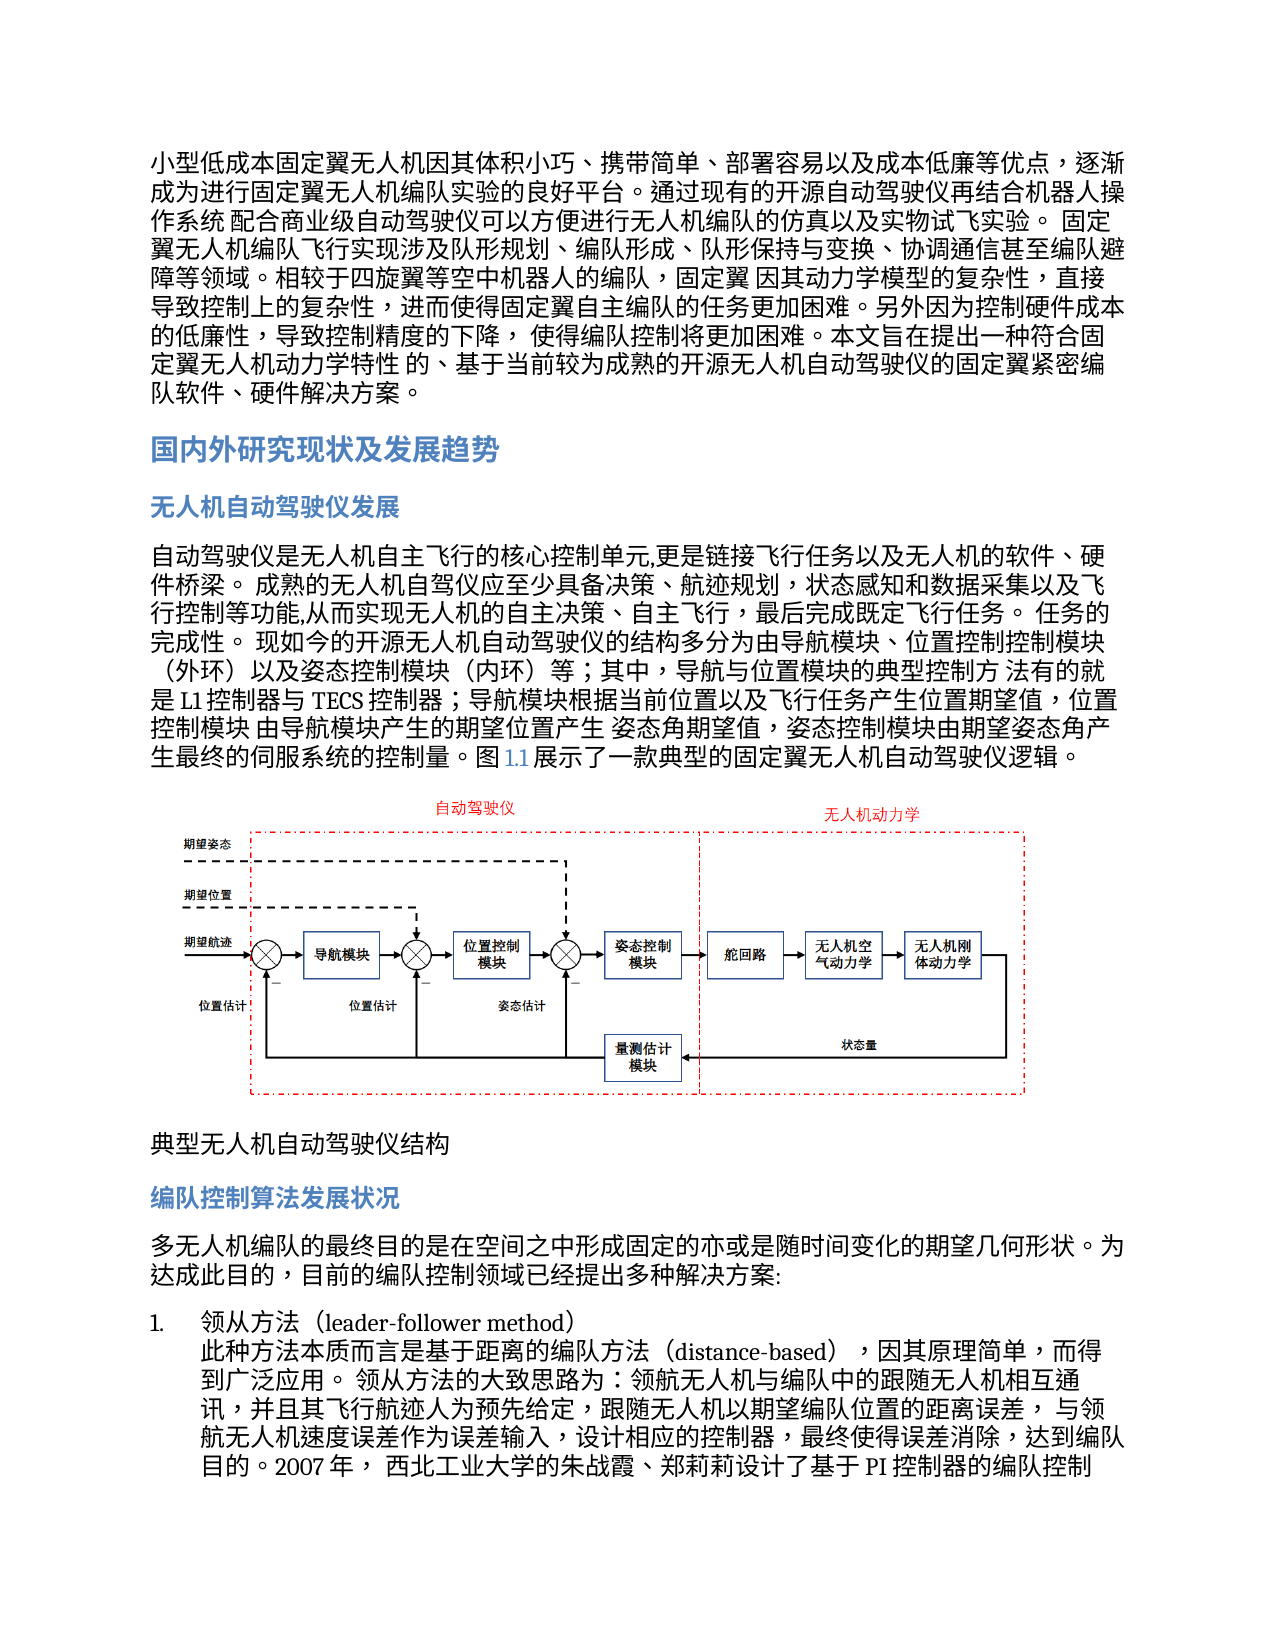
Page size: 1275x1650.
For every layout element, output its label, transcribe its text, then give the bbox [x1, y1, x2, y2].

text 自动驾驶仪是无人机自主飞行的核心控制单元,更是链接飞行任务以及无人机的软件、硬件桥梁。 成熟的无人机自驾仪应至少具备决策、航迹规划，状态感知和数据采集以及飞行控制等功能,从而实现无人机的自主决策、自主飞行，最后完成既定飞行任务。 任务的完成性。 现如今的开源无人机自动驾驶仪的结构多分为由导航模块、位置控制控制模块（外环）以及姿态控制模块（内环）等；其中，导航与位置模块的典型控制方 法有的就是L1控制器与TECS控制器；导航模块根据当前位置以及飞行任务产生位置期望值，位置控制模块 由导航模块产生的期望位置产生 姿态角期望值，姿态控制模块由期望姿态角产生最终的伺服系统的控制量。图1.1展示了一款典型的固定翼无人机自动驾驶仪逻辑。 [150, 543, 1125, 773]
text 小型低成本固定翼无人机因其体积小巧、携带简单、部署容易以及成本低廉等优点，逐渐成为进行固定翼无人机编队实验的良好平台。通过现有的开源自动驾驶仪再结合机器人操作系统 配合商业级自动驾驶仪可以方便进行无人机编队的仿真以及实物试飞实验。 固定翼无人机编队飞行实现涉及队形规划、编队形成、队形保持与变换、协调通信甚至编队避障等领域。相较于四旋翼等空中机器人的编队，固定翼 因其动力学模型的复杂性，直接导致控制上的复杂性，进而使得固定翼自主编队的任务更加困难。另外因为控制硬件成本的低廉性，导致控制精度的下降， 使得编队控制将更加困难。本文旨在提出一种符合固定翼无人机动力学特性 的、基于当前较为成熟的开源无人机自动驾驶仪的固定翼紧密编队软件、硬件解决方案。 [150, 150, 1125, 409]
subtitle 无人机自动驾驶仪发展 [150, 490, 1125, 524]
picture [168, 791, 1044, 1110]
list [150, 1309, 1125, 1482]
text 典型无人机自动驾驶仪结构 [150, 1131, 1125, 1159]
text 多无人机编队的最终目的是在空间之中形成固定的亦或是随时间变化的期望几何形状。为达成此目的，目前的编队控制领域已经提出多种解决方案: [150, 1233, 1125, 1291]
subtitle 编队控制算法发展状况 [150, 1180, 1125, 1214]
subtitle 国内外研究现状及发展趋势 [150, 429, 1125, 469]
